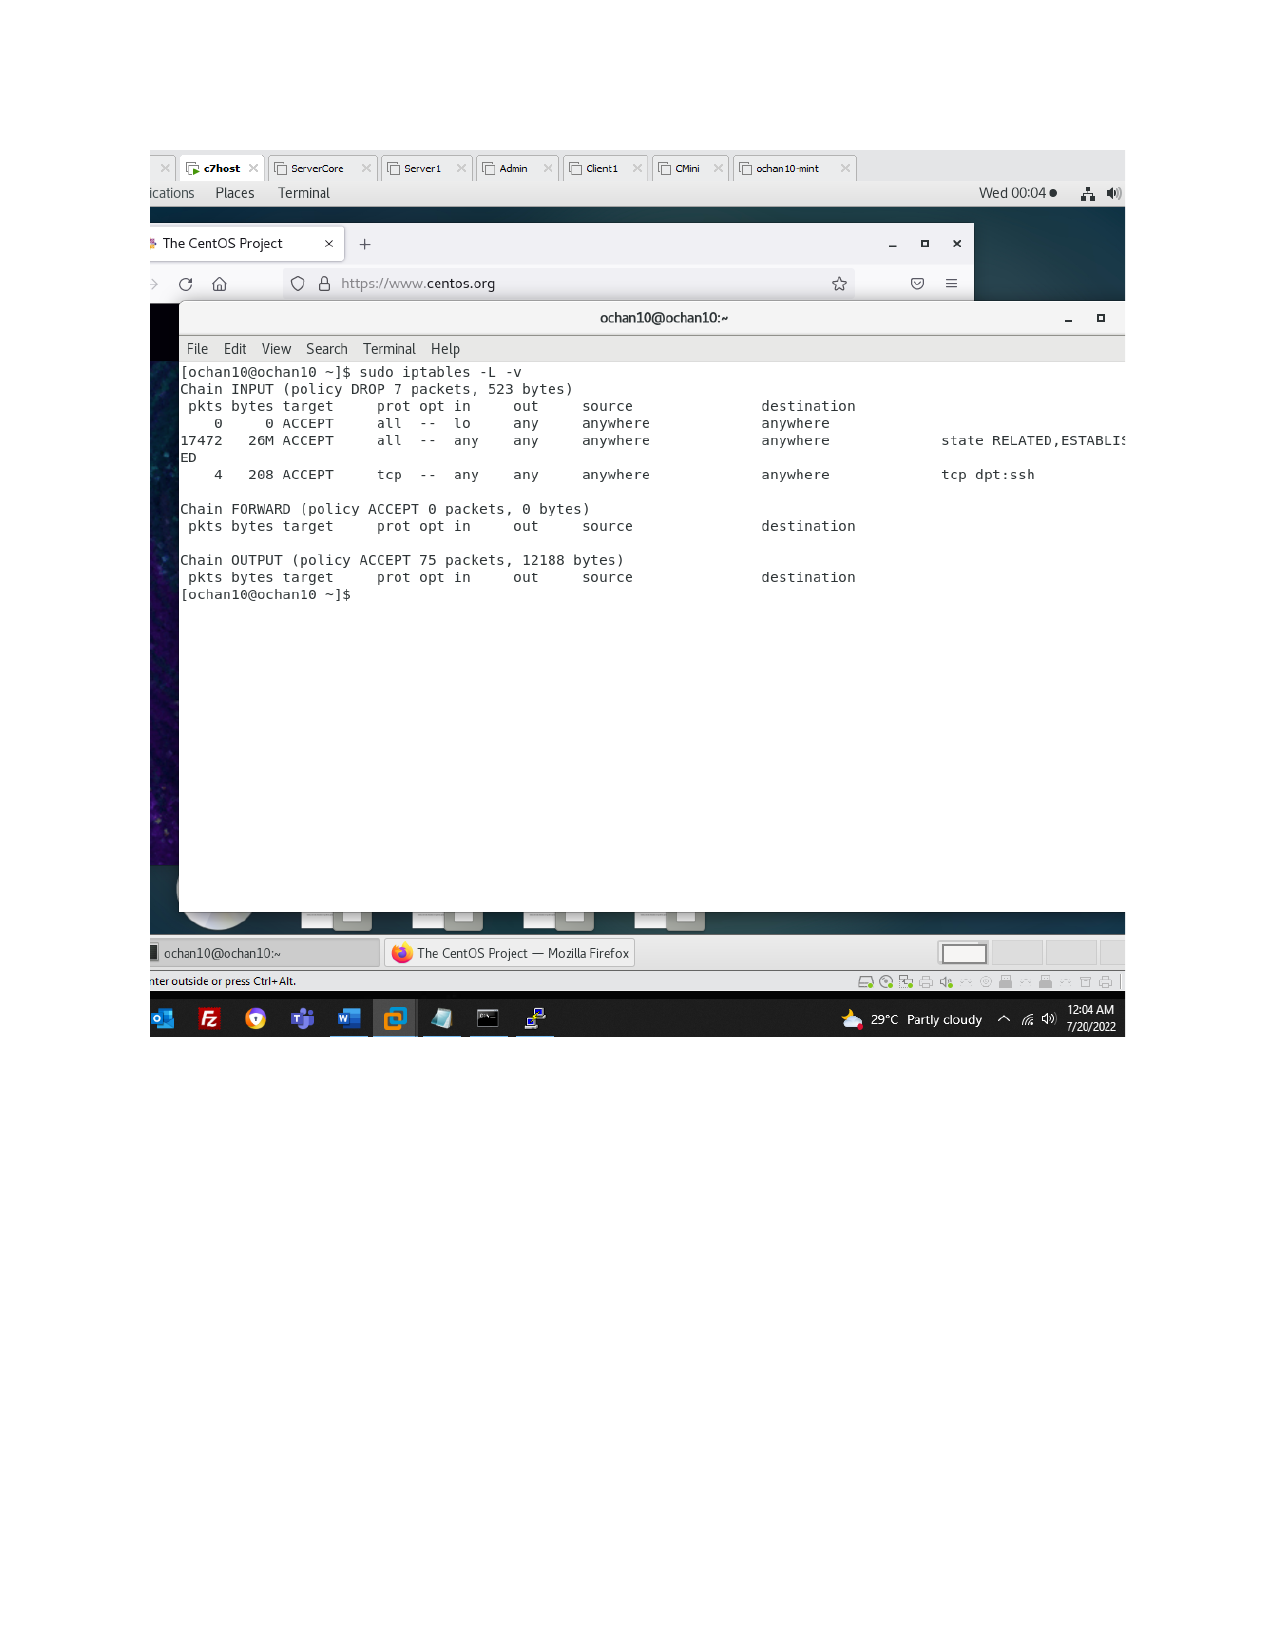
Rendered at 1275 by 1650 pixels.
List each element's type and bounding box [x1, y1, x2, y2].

picture [150, 150, 1125, 1037]
